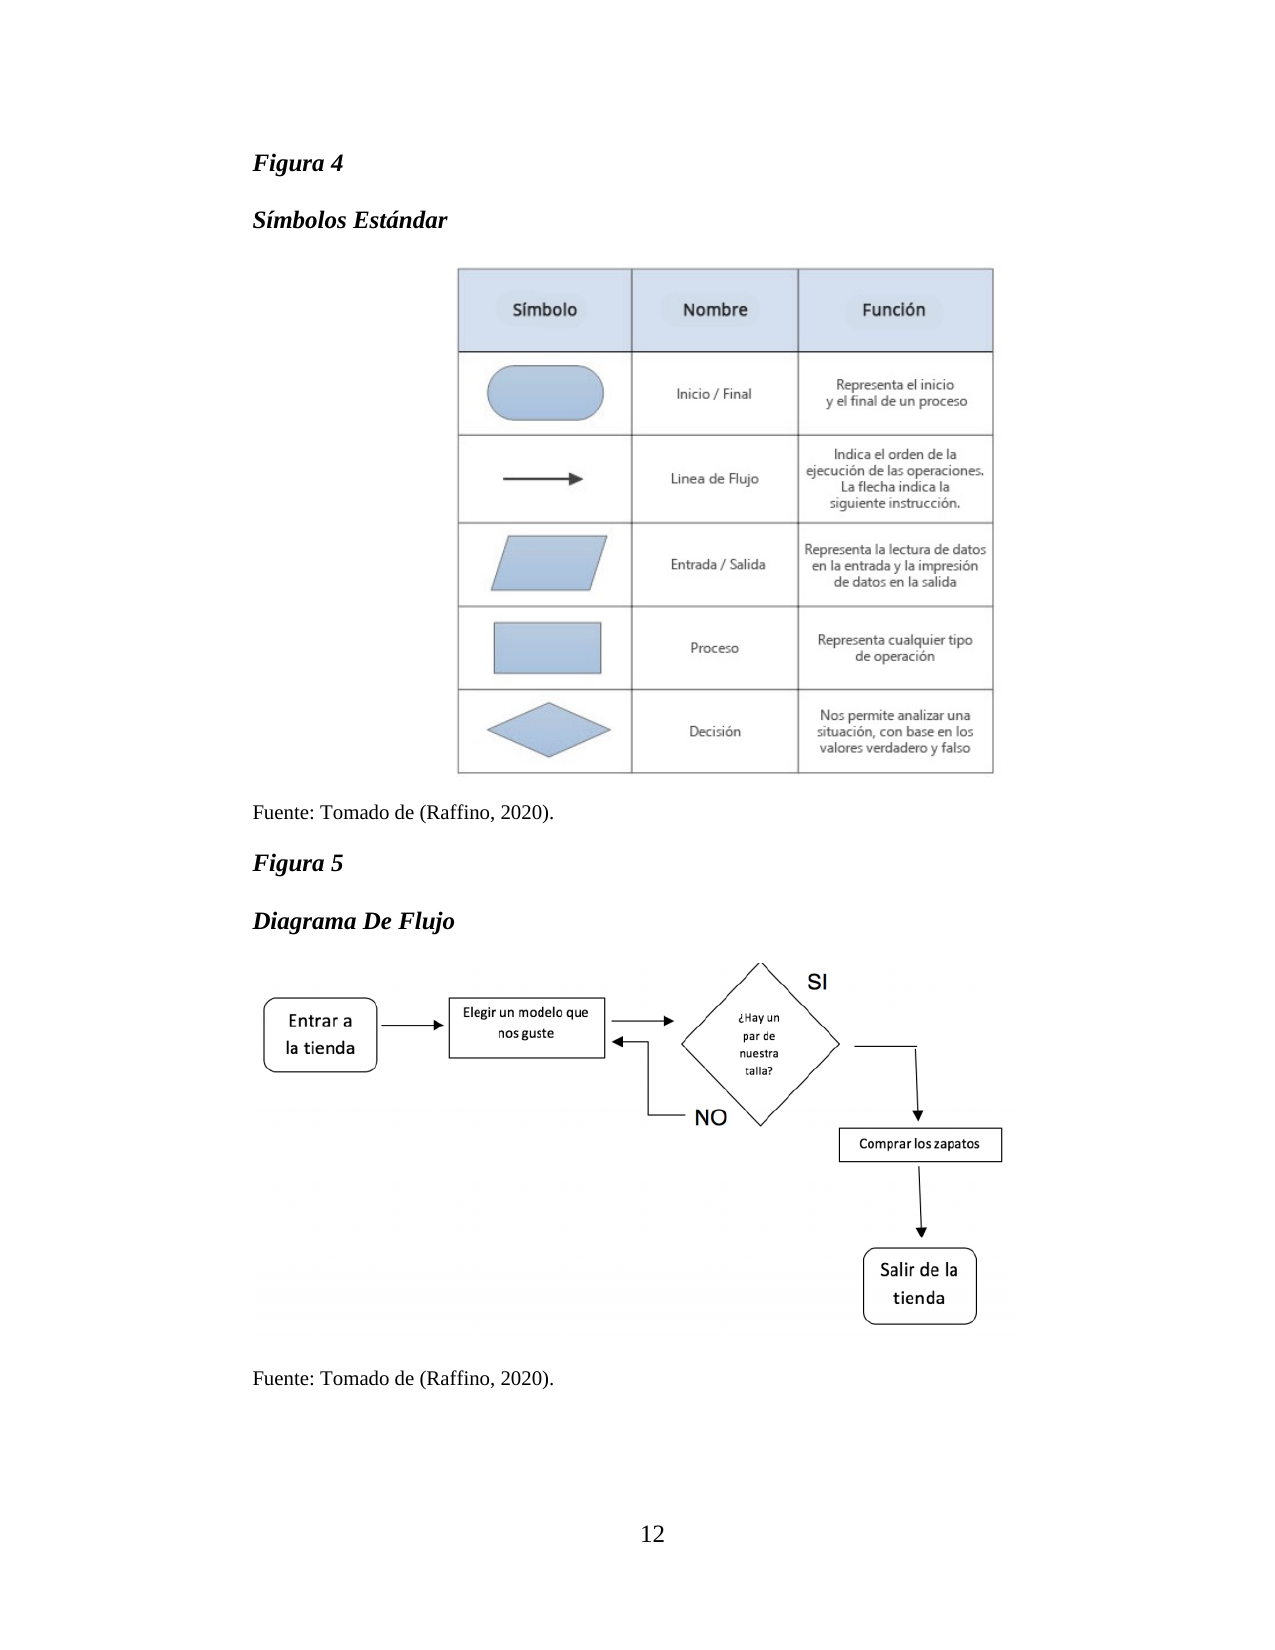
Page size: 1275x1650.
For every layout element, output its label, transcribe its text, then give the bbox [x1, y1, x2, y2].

text Figura 4 Símbolos Estándar [252, 148, 1098, 234]
text Fuente: Tomado de . [252, 800, 1098, 824]
picture [252, 963, 1015, 1342]
text Fuente: Tomado de . [252, 1366, 1098, 1390]
picture [252, 262, 1173, 777]
text Figura 5 Diagrama De Flujo [252, 848, 1098, 934]
